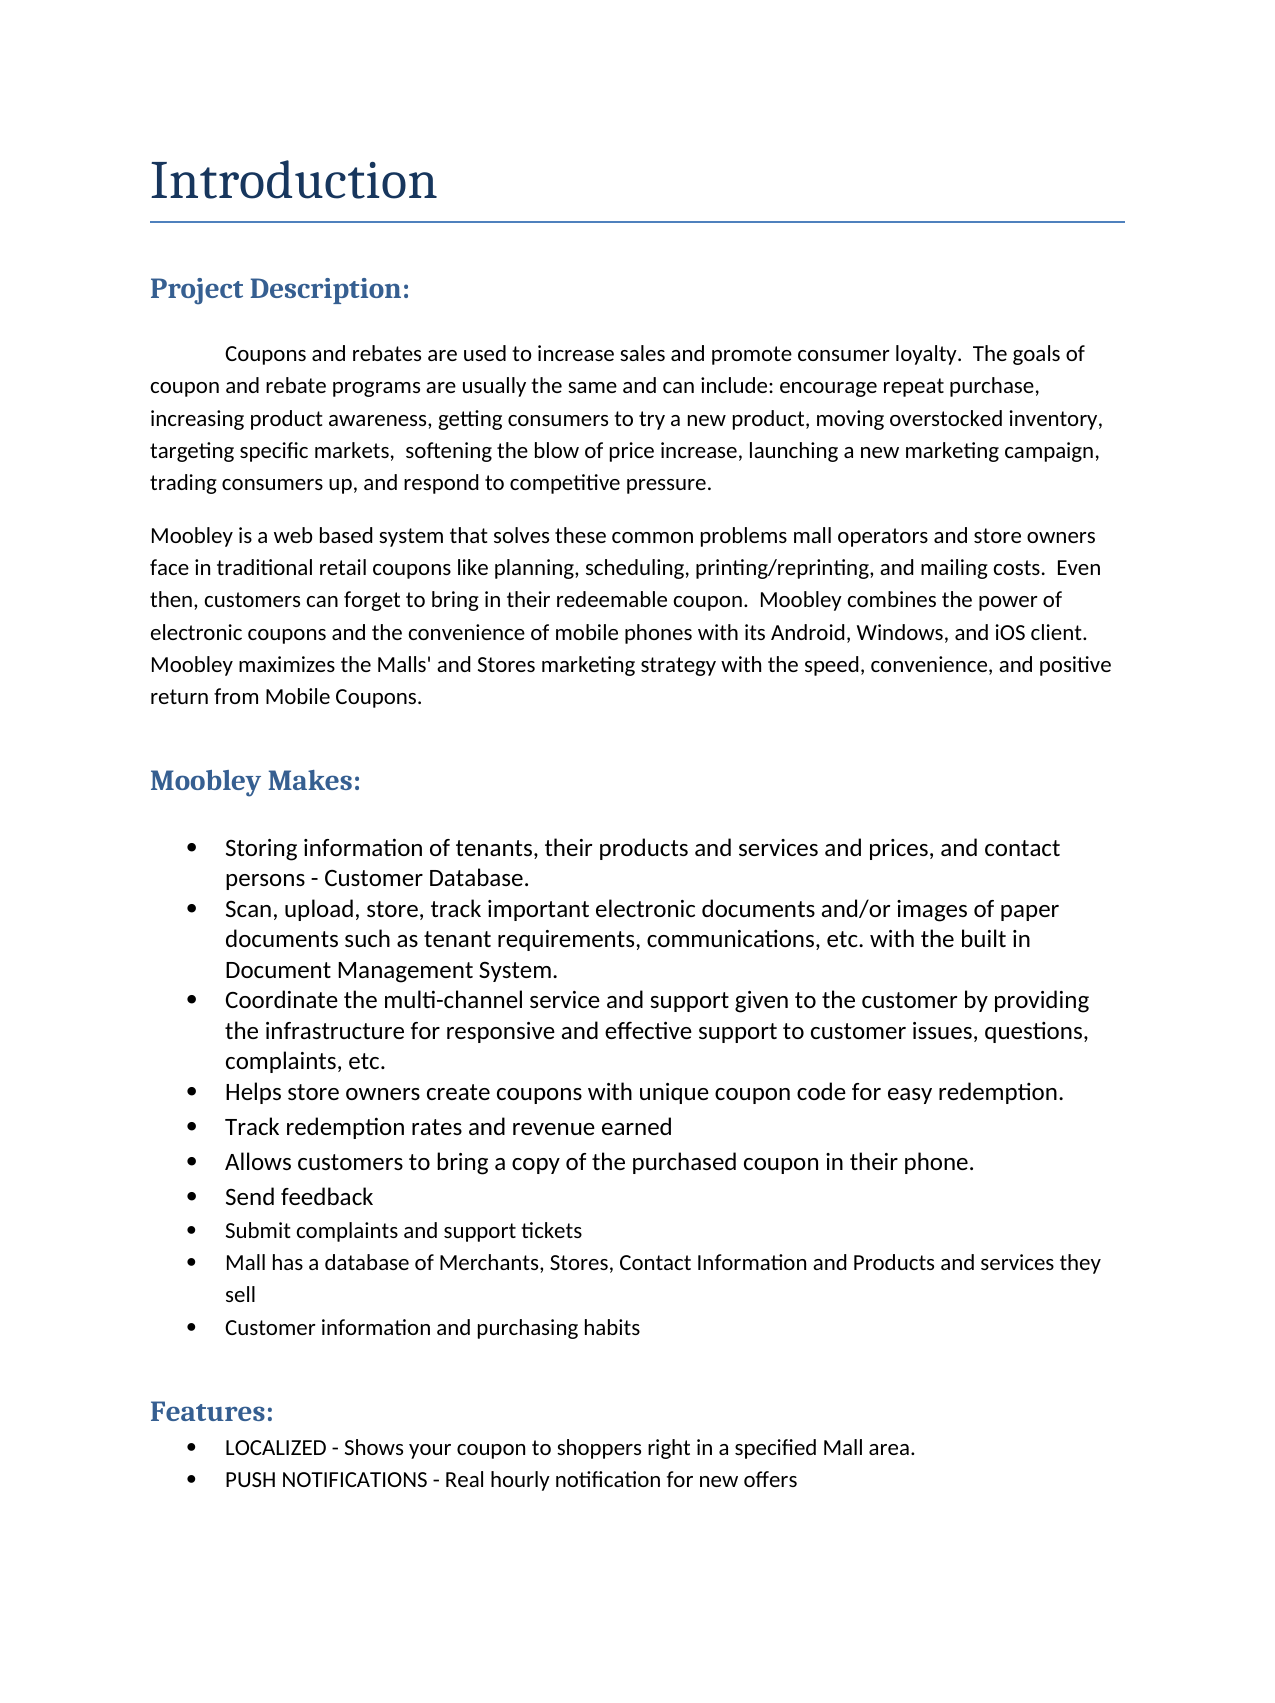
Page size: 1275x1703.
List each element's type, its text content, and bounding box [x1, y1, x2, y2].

text Moobley is a web based system that solves these common problems mall operators and store owners face in traditional retail coupons like planning, scheduling, printing/reprinting, and mailing costs. Even then, customers can forget to bring in their redeemable coupon. Moobley combines the power of electronic coupons and the convenience of mobile phones with its Android, Windows, and iOS client. Moobley maximizes the Malls' and Stores marketing strategy with the speed, convenience, and positive return from Mobile Coupons. [150, 521, 1125, 710]
list LOCALIZED - Shows your coupon to shoppers right in a specified Mall area. [187, 1433, 1125, 1461]
list Scan, upload, store, track important electronic documents and/or images of paper documents such as tenant requirements, communications, etc. with the built in Document Management System. [187, 893, 1125, 984]
list Customer information and purchasing habits [187, 1313, 1125, 1341]
list Track redemption rates and revenue earned [187, 1111, 1125, 1142]
list Helps store owners create coupons with unique coupon code for easy redemption. [187, 1076, 1125, 1107]
list Send feedback [187, 1181, 1125, 1212]
subtitle Project Description: [150, 273, 1125, 306]
list PUSH NOTIFICATIONS - Real hourly notification for new offers [187, 1466, 1125, 1493]
title Introduction [150, 150, 1125, 221]
list Submit complaints and support tickets [187, 1216, 1125, 1244]
subtitle Moobley Makes: [150, 764, 1125, 798]
subtitle Features: [150, 1395, 1125, 1428]
text Coupons and rebates are used to increase sales and promote consumer loyalty. The goals of coupon and rebate programs are usually the same and can include: encourage repeat purchase, increasing product awareness, getting consumers to try a new product, moving overstocked inventory, targeting specific markets, softening the blow of price increase, launching a new marketing campaign, trading consumers up, and respond to competitive pressure. [150, 339, 1125, 496]
list Coordinate the multi-channel service and support given to the customer by providing the infrastructure for responsive and effective support to customer issues, questions, complaints, etc. [187, 984, 1125, 1076]
list Mall has a database of Merchants, Stores, Contact Information and Products and services they sell [187, 1248, 1125, 1308]
list Allows customers to bring a copy of the purchased coupon in their phone. [187, 1146, 1125, 1177]
list Storing information of tenants, their products and services and prices, and contact persons - Customer Database. [187, 832, 1125, 893]
